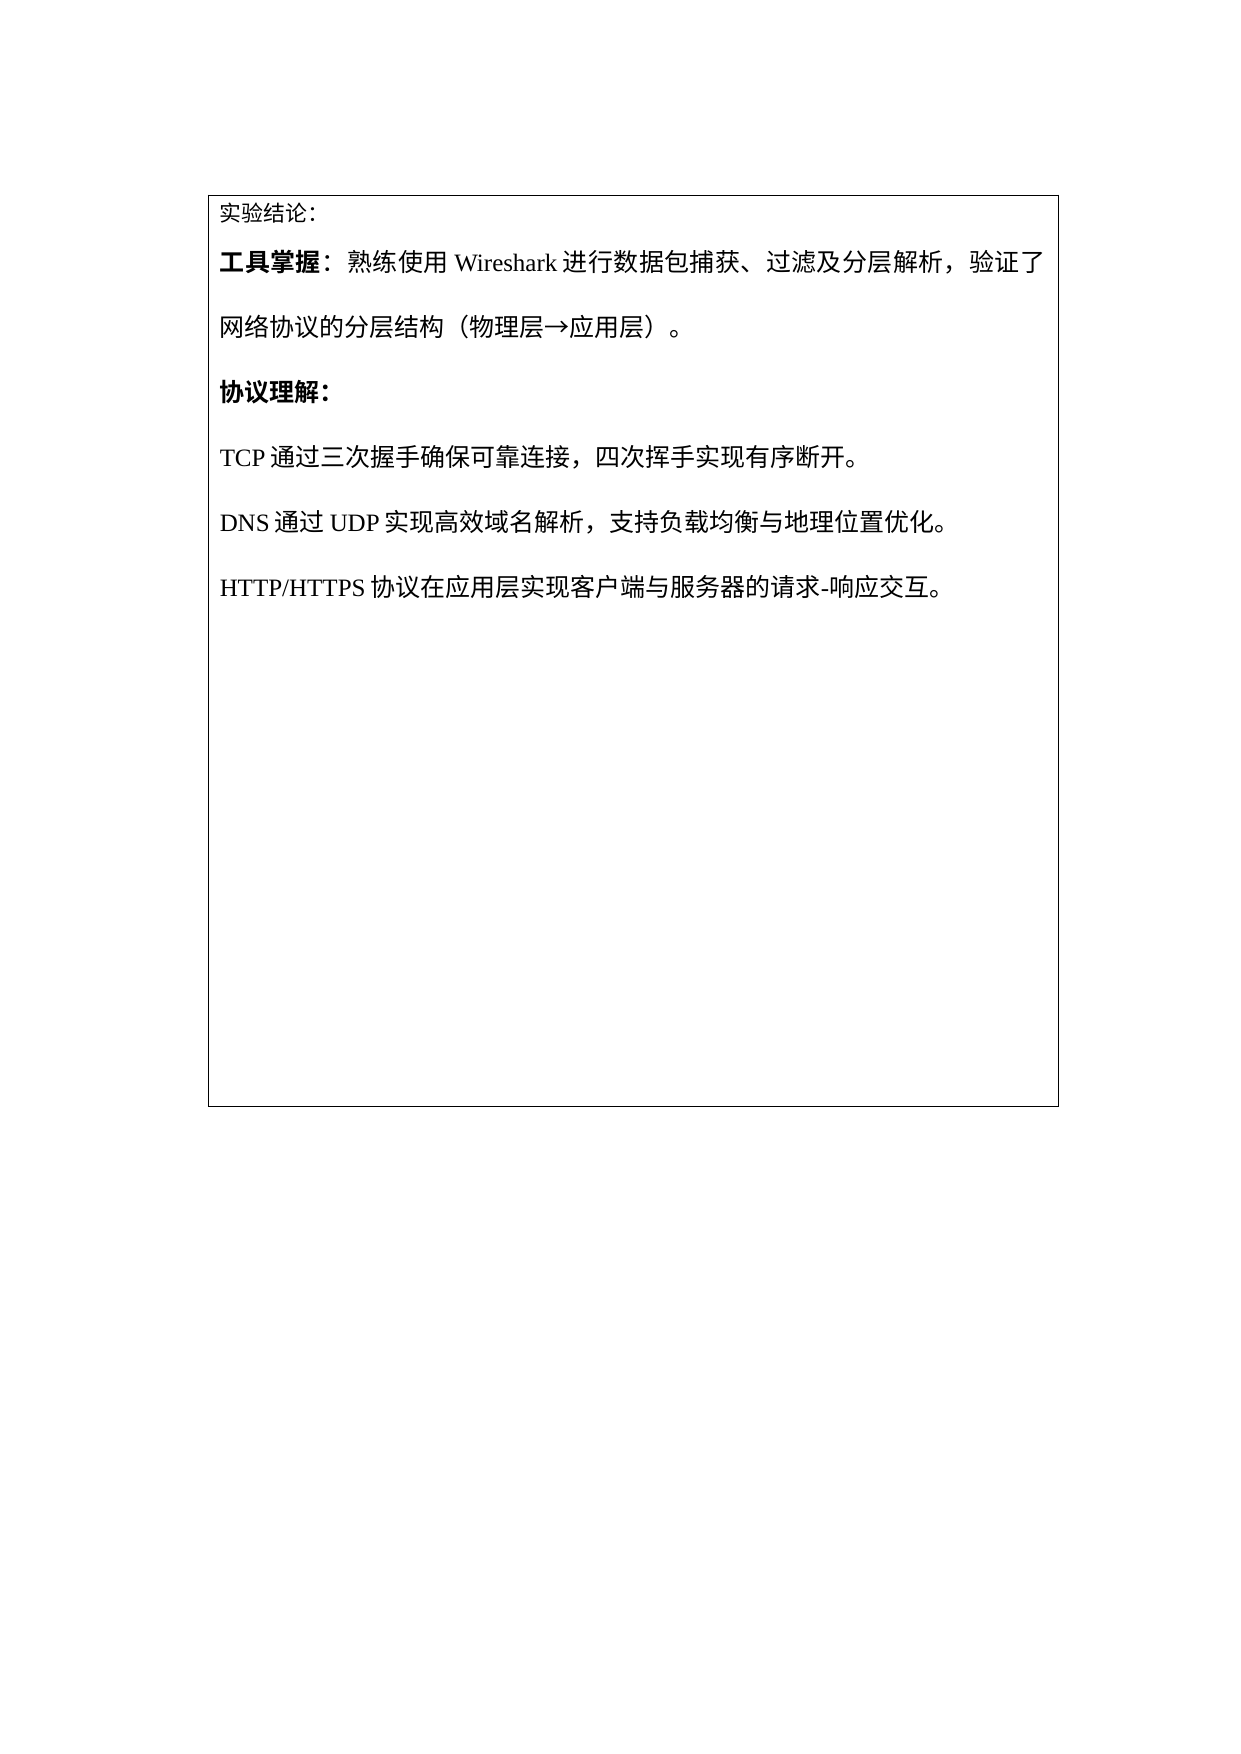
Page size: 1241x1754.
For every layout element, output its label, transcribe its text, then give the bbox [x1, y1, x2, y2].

table_header 实验结论： 工具掌握：熟练使用Wireshark进行数据包捕获、过滤及分层解析，验证了网络协议的分层结构（物理层→应用层）。 协议理解： TCP通过三次握手确保可靠连接，四次挥手实现有序断开。 DNS通过UDP实现高效域名解析，支持负载均衡与地理位置优化。 HTTP/HTTPS协议在应用层实现客户端与服务器的请求-响应交互。 [209, 196, 1058, 1106]
